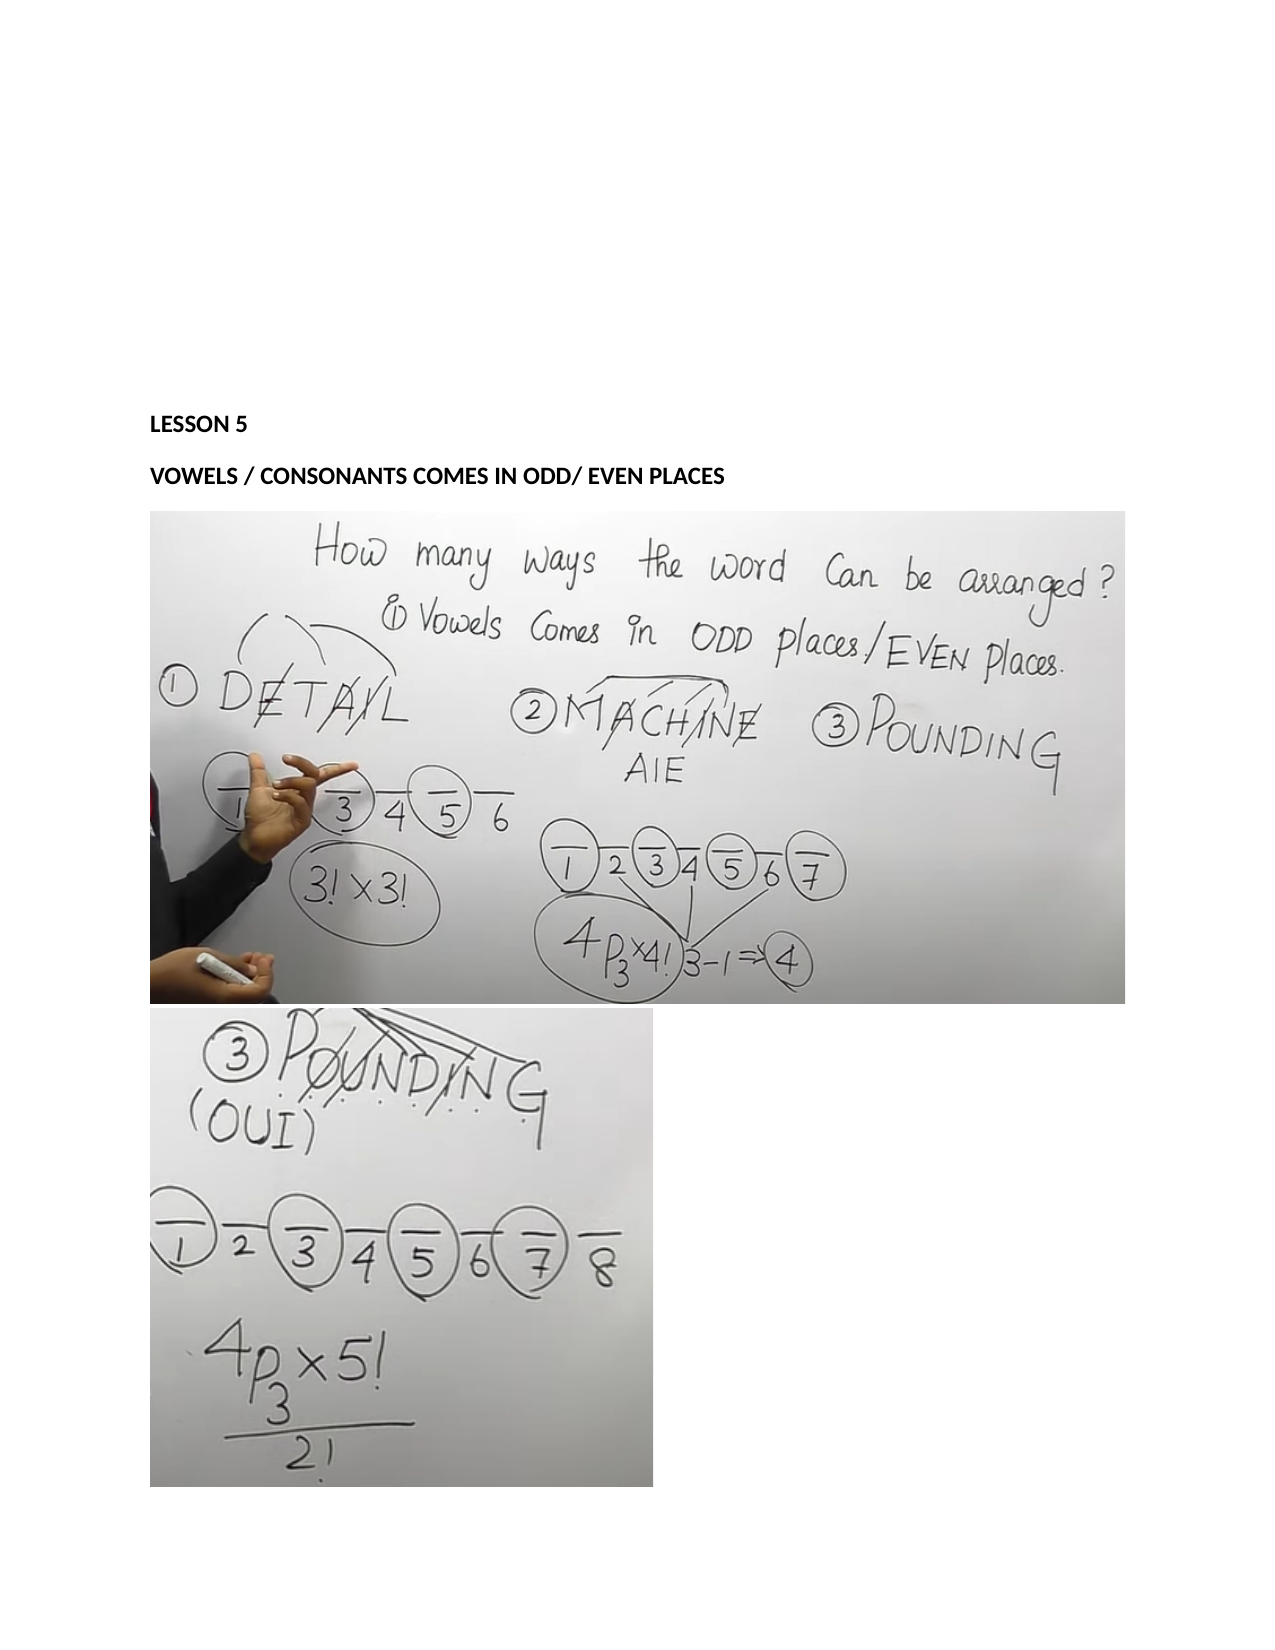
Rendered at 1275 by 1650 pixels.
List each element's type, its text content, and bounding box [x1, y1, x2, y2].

picture [150, 511, 1125, 1004]
text VOWELS / CONSONANTS COMES IN ODD/ EVEN PLACES [150, 460, 1125, 491]
picture [150, 1008, 654, 1487]
text LESSON 5 [150, 408, 1125, 439]
